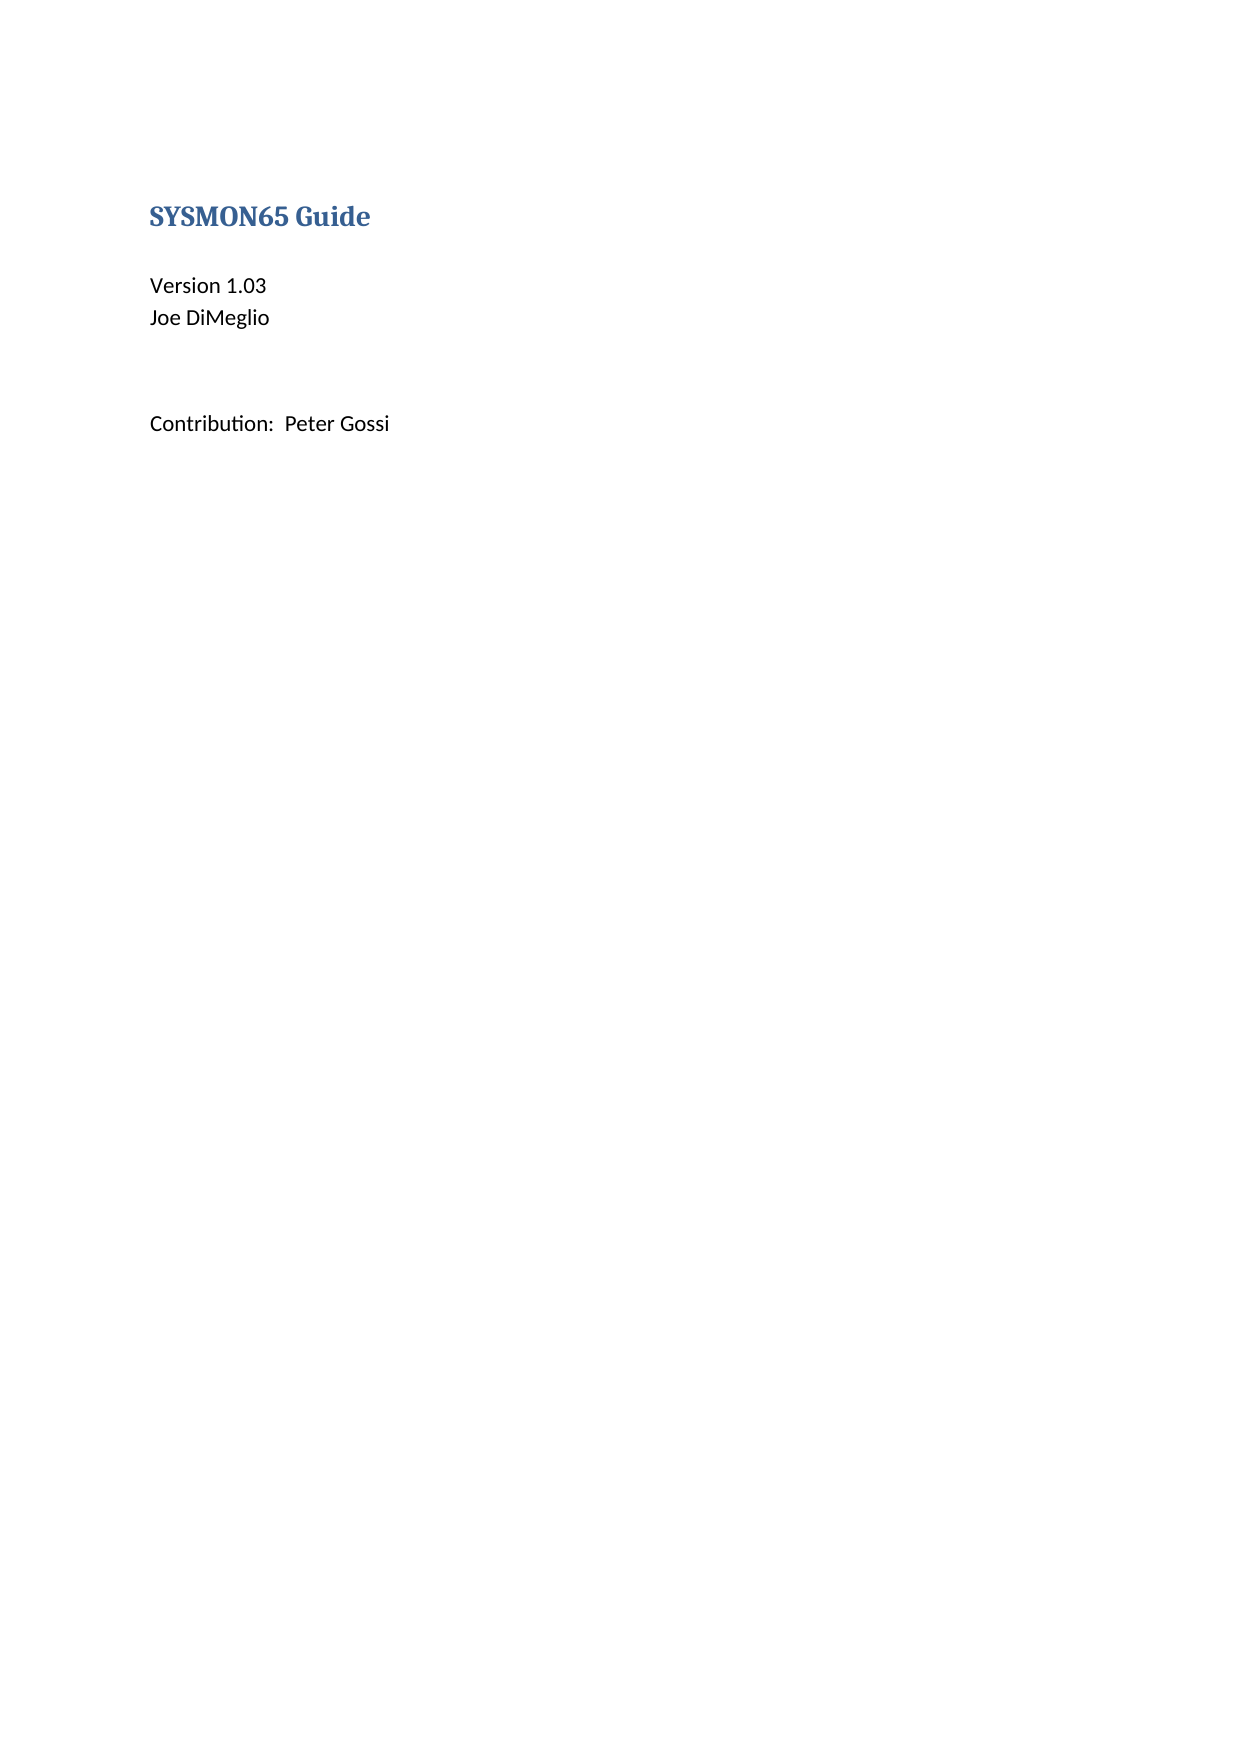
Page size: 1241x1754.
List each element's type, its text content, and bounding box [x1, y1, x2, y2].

subtitle SYSMON65 Guide [150, 200, 1090, 233]
text Version 1.03 Joe DiMeglio [150, 238, 1090, 331]
text Contribution: Peter Gossi [150, 409, 1090, 469]
